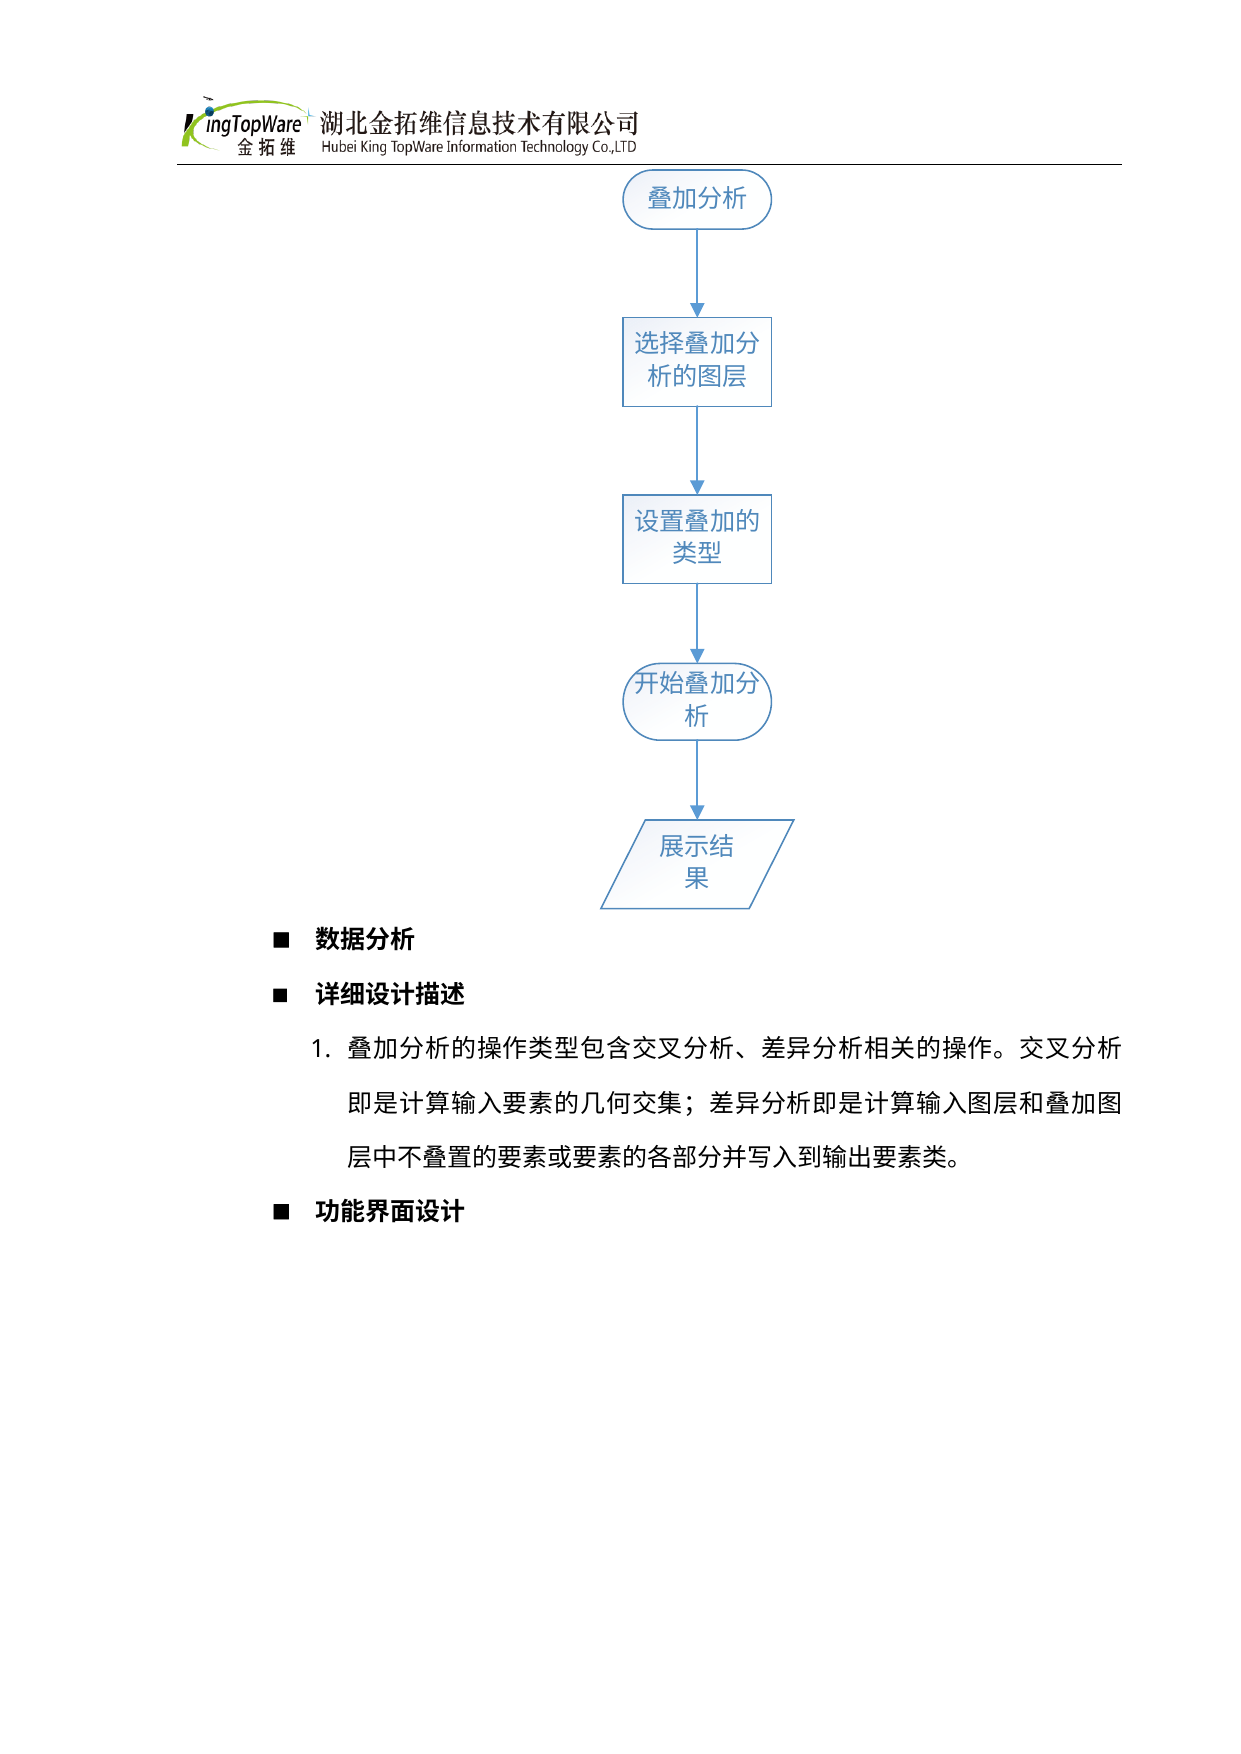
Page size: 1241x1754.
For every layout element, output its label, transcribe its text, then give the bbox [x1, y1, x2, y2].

picture [177, 88, 643, 164]
list 叠加分析的操作类型包含交叉分析、差异分析相关的操作。交叉分析即是计算输入要素的几何交集；差异分析即是计算输入图层和叠加图层中不叠置的要素或要素的各部分并写入到输出要素类。 [310, 1029, 1122, 1174]
list 详细设计描述 [272, 974, 1122, 1011]
list 功能界面设计 [272, 1192, 1122, 1228]
list 数据分析 [272, 920, 1122, 956]
